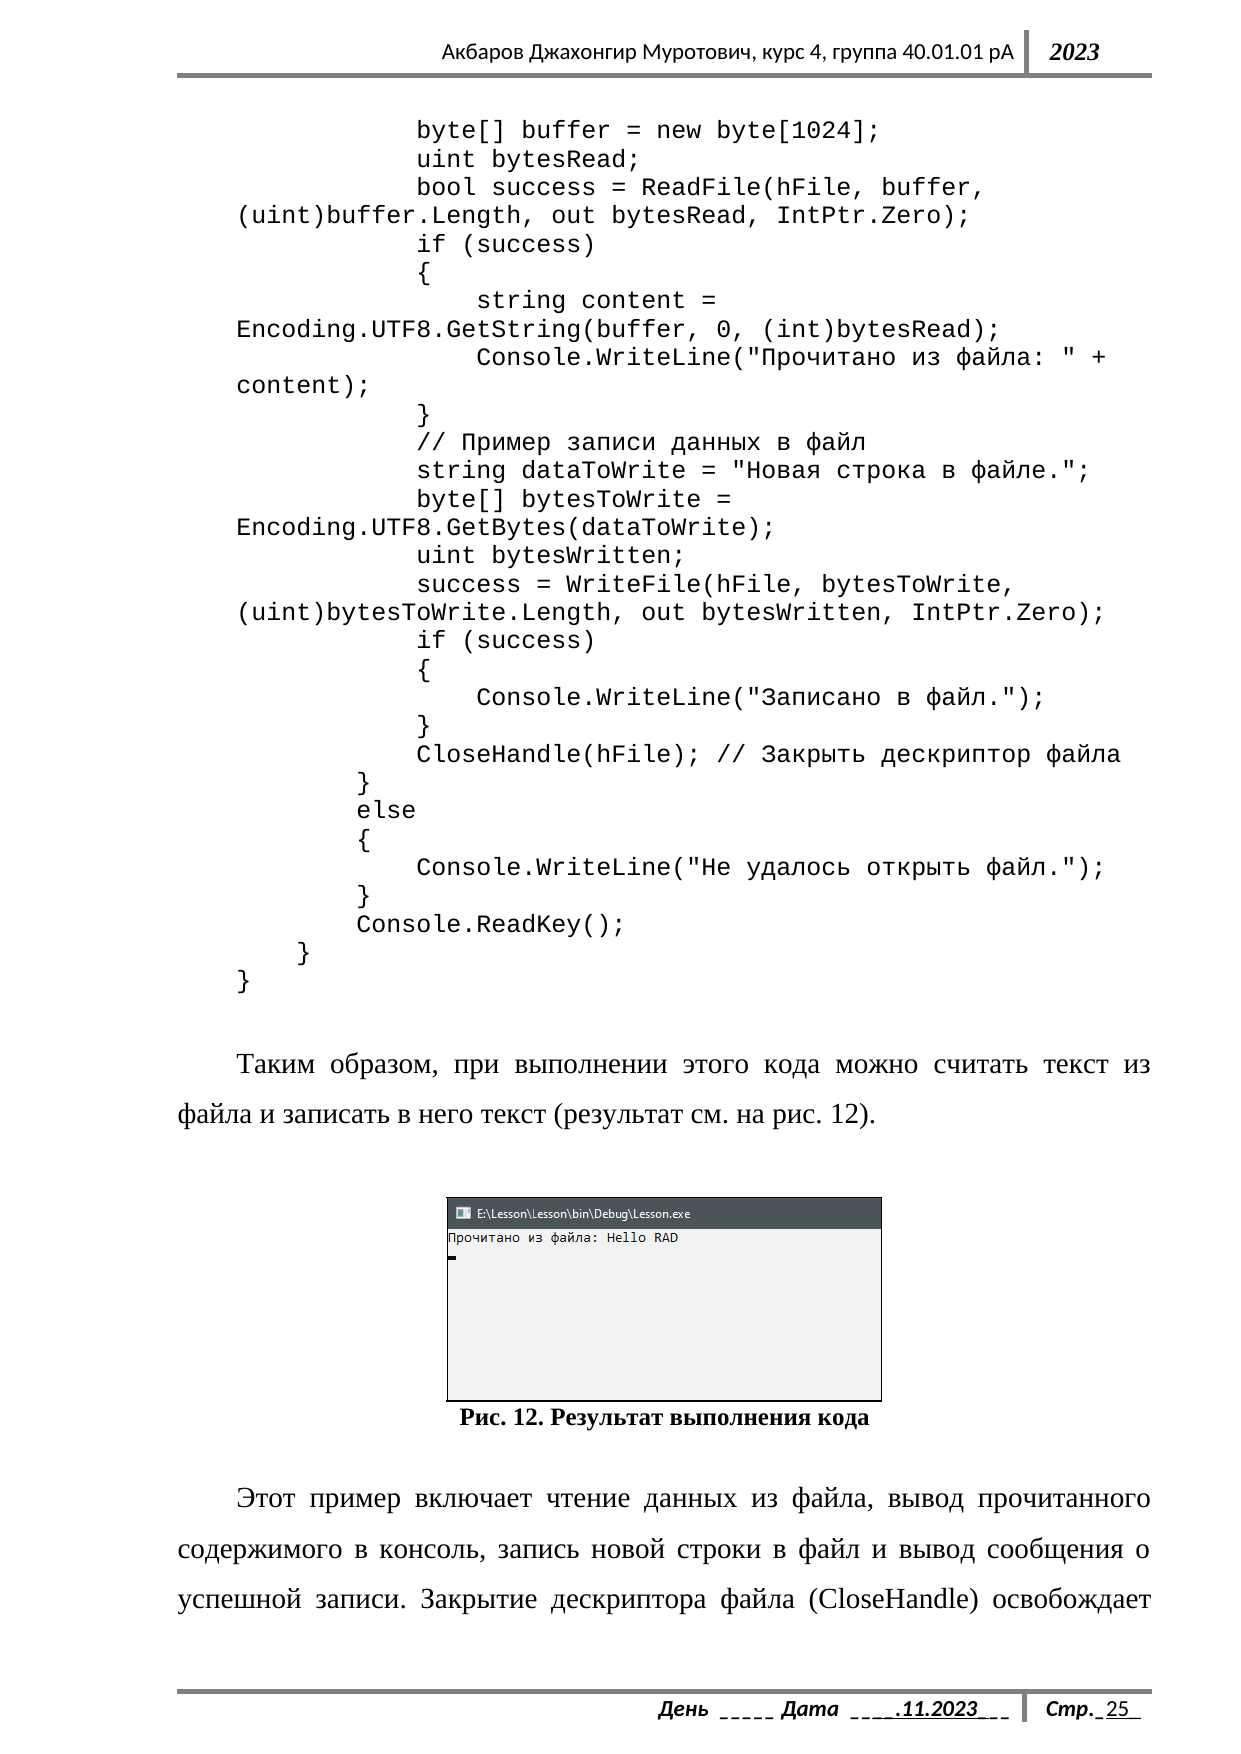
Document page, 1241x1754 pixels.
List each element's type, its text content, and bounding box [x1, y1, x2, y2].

text } [236, 883, 1152, 911]
text uint bytesRead; [236, 146, 1152, 175]
text byte[] buffer = new byte[1024]; [236, 118, 1152, 146]
text byte[] bytesToWrite = Encoding.UTF8.GetBytes(dataToWrite); [236, 486, 1152, 543]
text } [236, 401, 1152, 430]
text Console.ReadKey(); [236, 911, 1152, 940]
text CloseHandle(hFile); // Закрыть дескриптор файла [236, 741, 1152, 770]
text bool success = ReadFile(hFile, buffer, (uint)buffer.Length, out bytesRead, IntPtr.Zero); [236, 175, 1152, 231]
text } [236, 968, 1152, 996]
text { [236, 656, 1152, 685]
text { [236, 260, 1152, 288]
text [177, 1481, 1152, 1615]
text { [236, 826, 1152, 855]
text } [236, 940, 1152, 968]
text success = WriteFile(hFile, bytesToWrite, (uint)bytesToWrite.Length, out bytesWritten, IntPtr.Zero); [236, 571, 1152, 628]
list Рис. 12. Результат выполнения кода [177, 1402, 1152, 1430]
text string content = Encoding.UTF8.GetString(buffer, 0, (int)bytesRead); [236, 288, 1152, 345]
text uint bytesWritten; [236, 543, 1152, 571]
text else [236, 798, 1152, 826]
picture [448, 1198, 881, 1400]
text Таким образом, при выполнении этого кода можно считать текст из файла и записать в него текст (результат см. на рис. 12). [177, 1046, 1152, 1130]
text Console.WriteLine("Записано в файл."); [236, 685, 1152, 713]
text // Пример записи данных в файл [236, 430, 1152, 458]
text Console.WriteLine("Прочитано из файла: " + content); [236, 345, 1152, 401]
text Console.WriteLine("Не удалось открыть файл."); [236, 855, 1152, 883]
text } [236, 770, 1152, 798]
text if (success) [236, 231, 1152, 260]
text if (success) [236, 628, 1152, 656]
text string dataToWrite = "Новая строка в файле."; [236, 458, 1152, 486]
text } [236, 713, 1152, 741]
